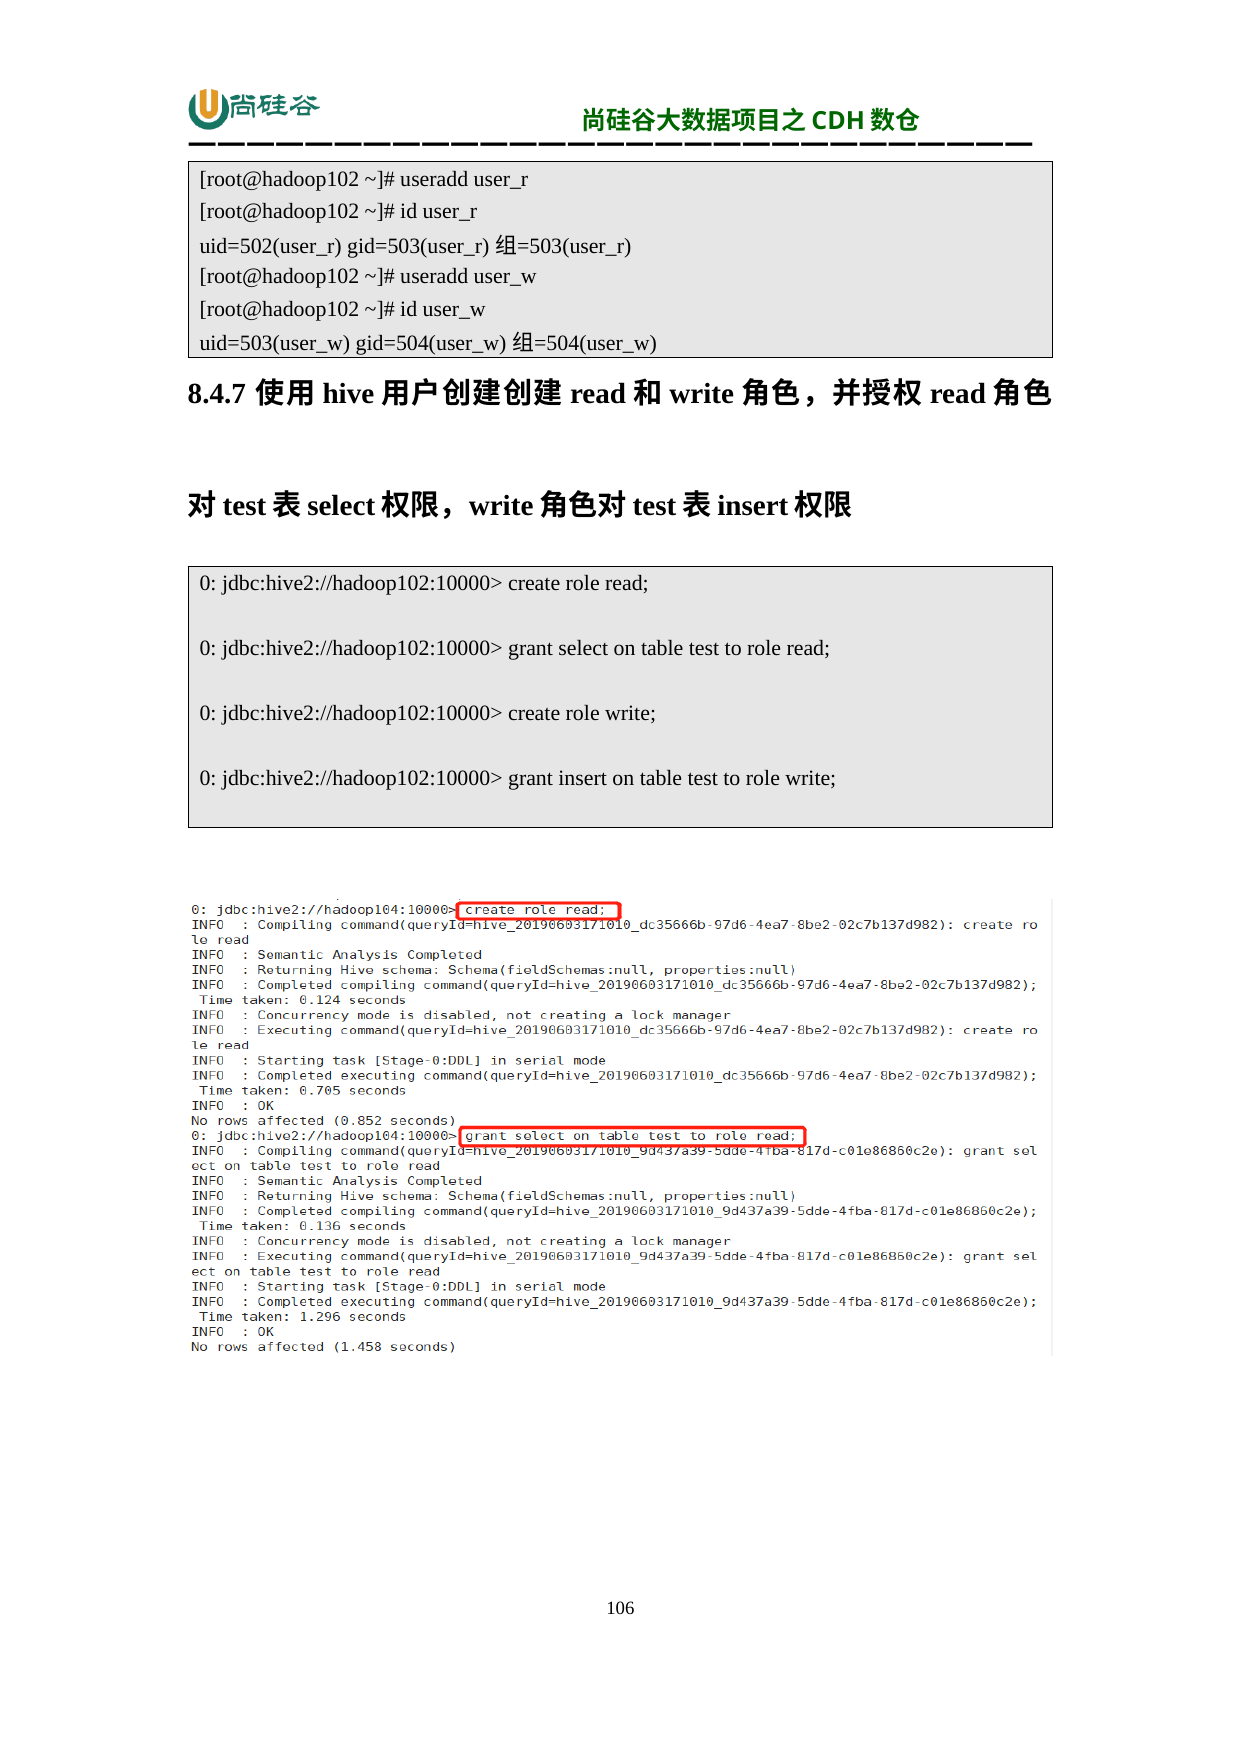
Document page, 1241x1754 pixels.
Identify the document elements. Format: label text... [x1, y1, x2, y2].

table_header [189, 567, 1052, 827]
subtitle 8.4.7 使用hive用户创建创建read和write角色，并授权read角色对test表select权限，write角色对test表insert权限 [187, 358, 1053, 535]
picture [187, 88, 320, 130]
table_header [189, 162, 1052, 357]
picture [187, 899, 1053, 1356]
